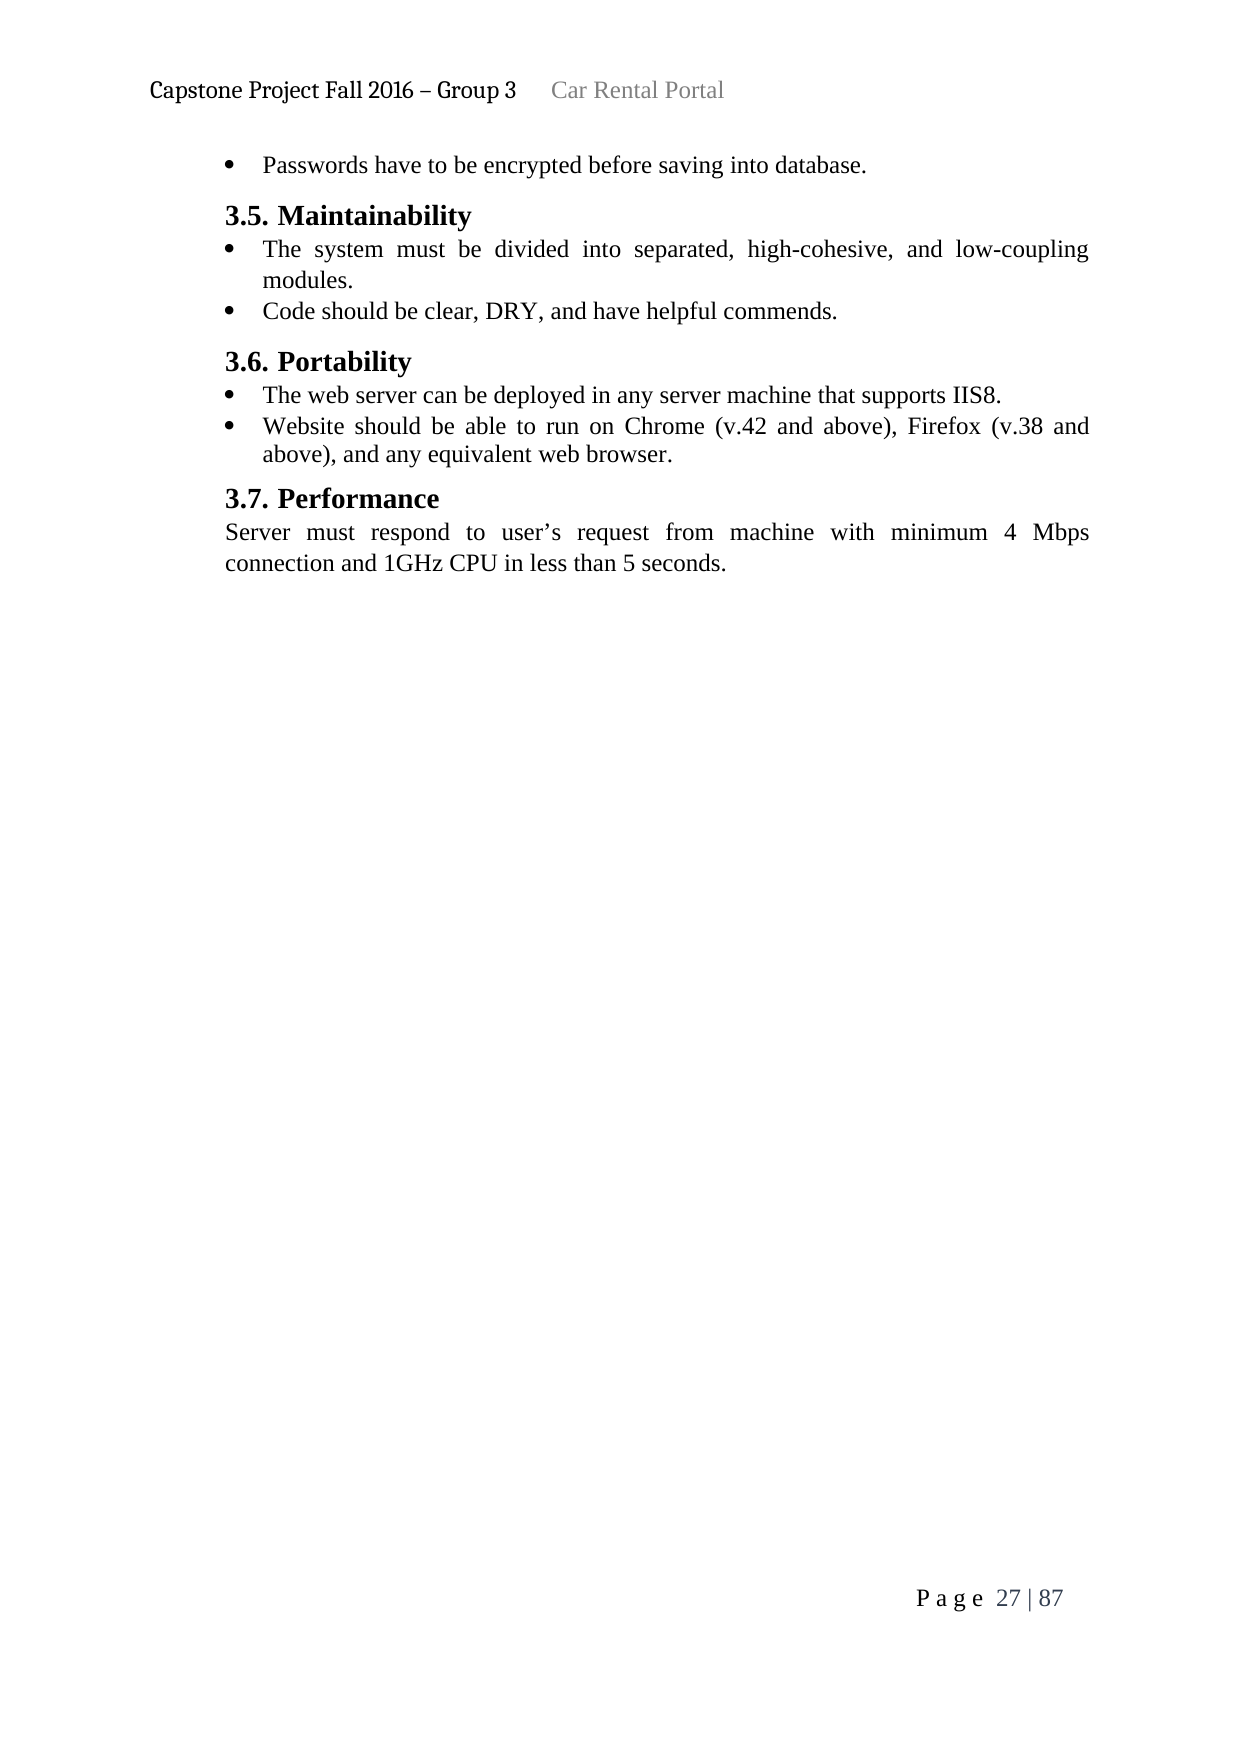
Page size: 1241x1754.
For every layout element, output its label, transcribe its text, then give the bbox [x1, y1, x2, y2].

list The web server can be deployed in any server machine that supports IIS8. [225, 380, 1090, 408]
list Passwords have to be encrypted before saving into database. [225, 150, 1090, 179]
list Server must respond to user’s request from machine with minimum 4 Mbps connection and 1GHz CPU in less than 5 seconds. [225, 517, 1090, 577]
list The system must be divided into separated, high-cohesive, and low-coupling modules. [225, 234, 1090, 294]
subtitle Performance [225, 481, 1090, 514]
list Website should be able to run on Chrome (v.42 and above), Firefox (v.38 and above), and any equivalent web browser. [225, 411, 1090, 468]
subtitle Portability [225, 344, 1090, 377]
subtitle Maintainability [225, 198, 1090, 231]
list Code should be clear, DRY, and have helpful commends. [225, 296, 1090, 325]
